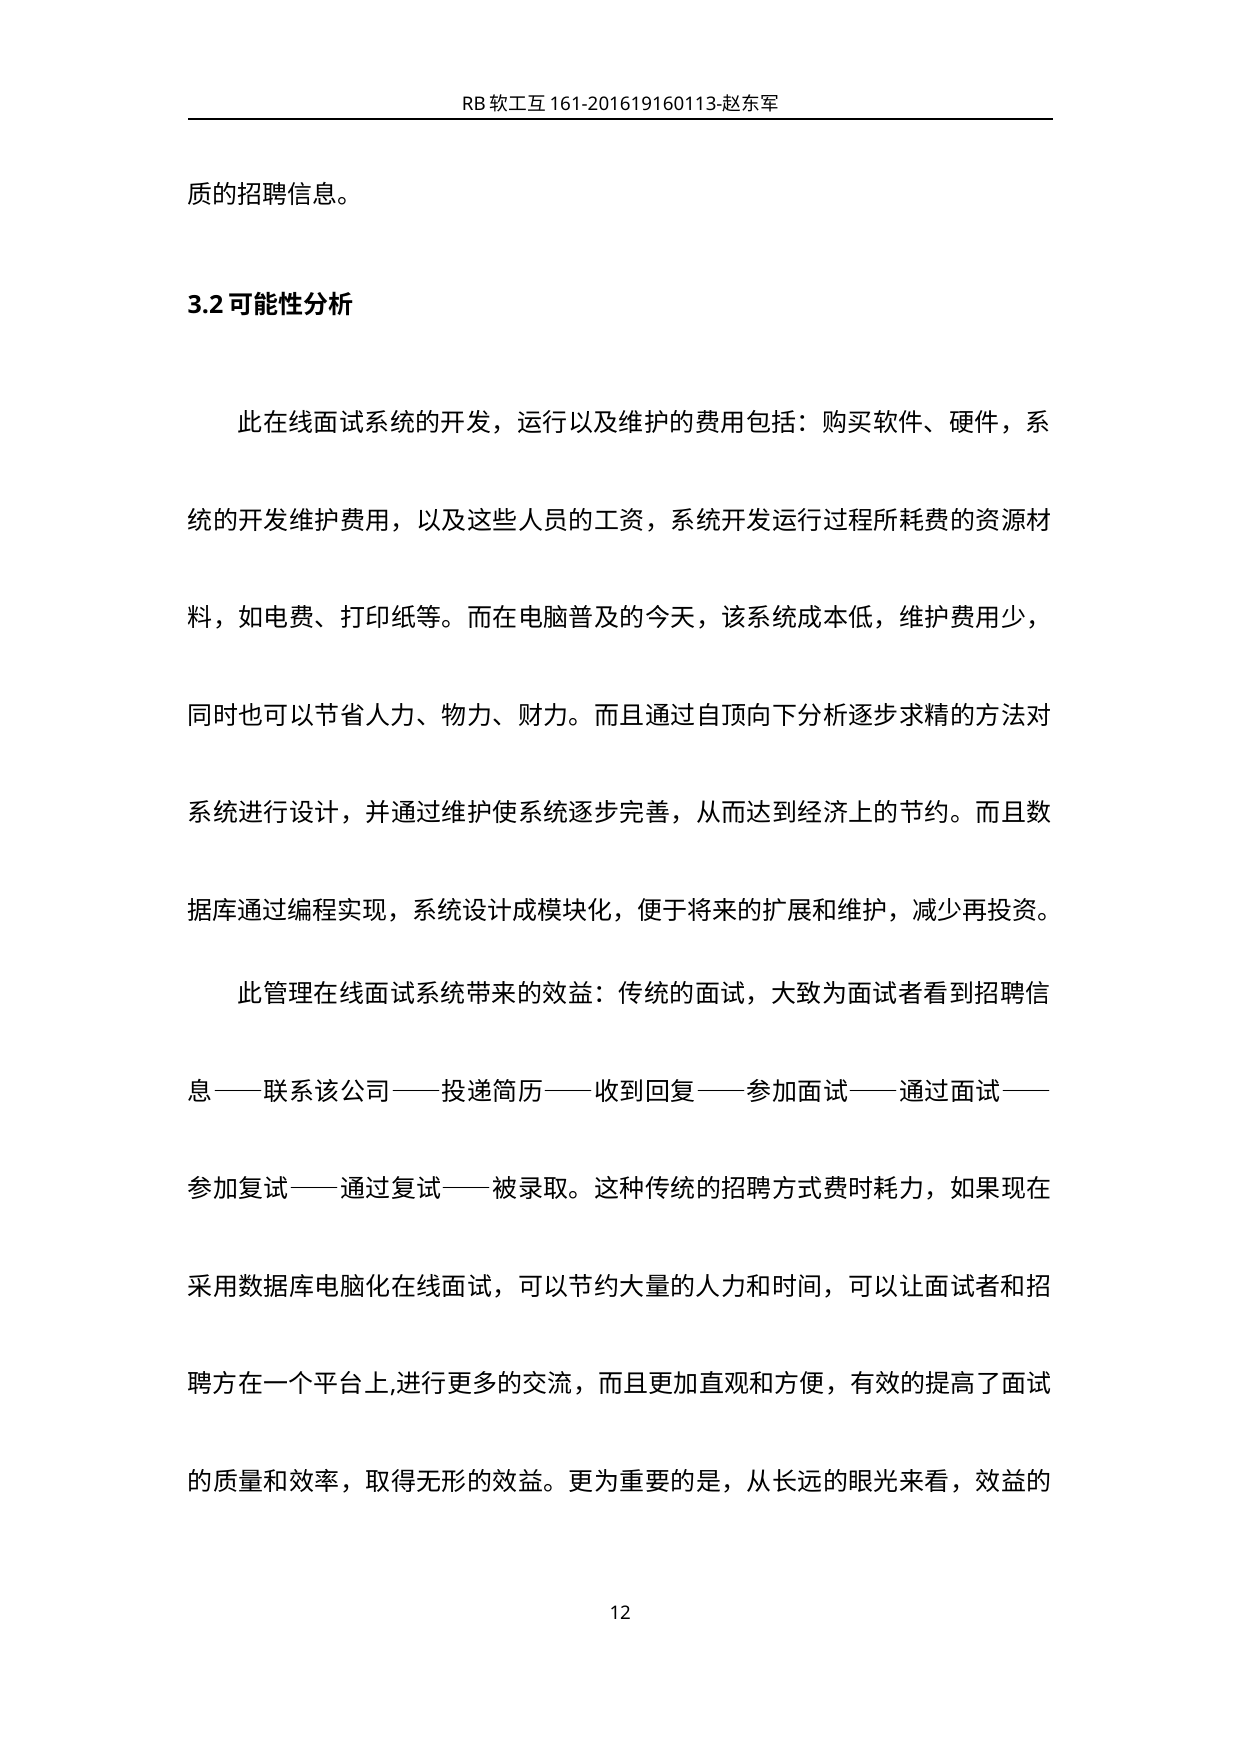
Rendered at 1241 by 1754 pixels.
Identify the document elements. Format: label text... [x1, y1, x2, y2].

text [187, 959, 1053, 1512]
text 此在线面试系统的开发，运行以及维护的费用包括：购买软件、硬件，系统的开发维护费用，以及这些人员的工资，系统开发运行过程所耗费的资源材料，如电费、打印纸等。而在电脑普及的今天，该系统成本低，维护费用少，同时也可以节省人力、物力、财力。而且通过自顶向下分析逐步求精的方法对系统进行设计，并通过维护使系统逐步完善，从而达到经济上的节约。而且数据库通过编程实现，系统设计成模块化，便于将来的扩展和维护，减少再投资。 [187, 388, 1053, 941]
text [187, 160, 1053, 225]
subtitle 3.2可能性分析 [187, 270, 1053, 335]
